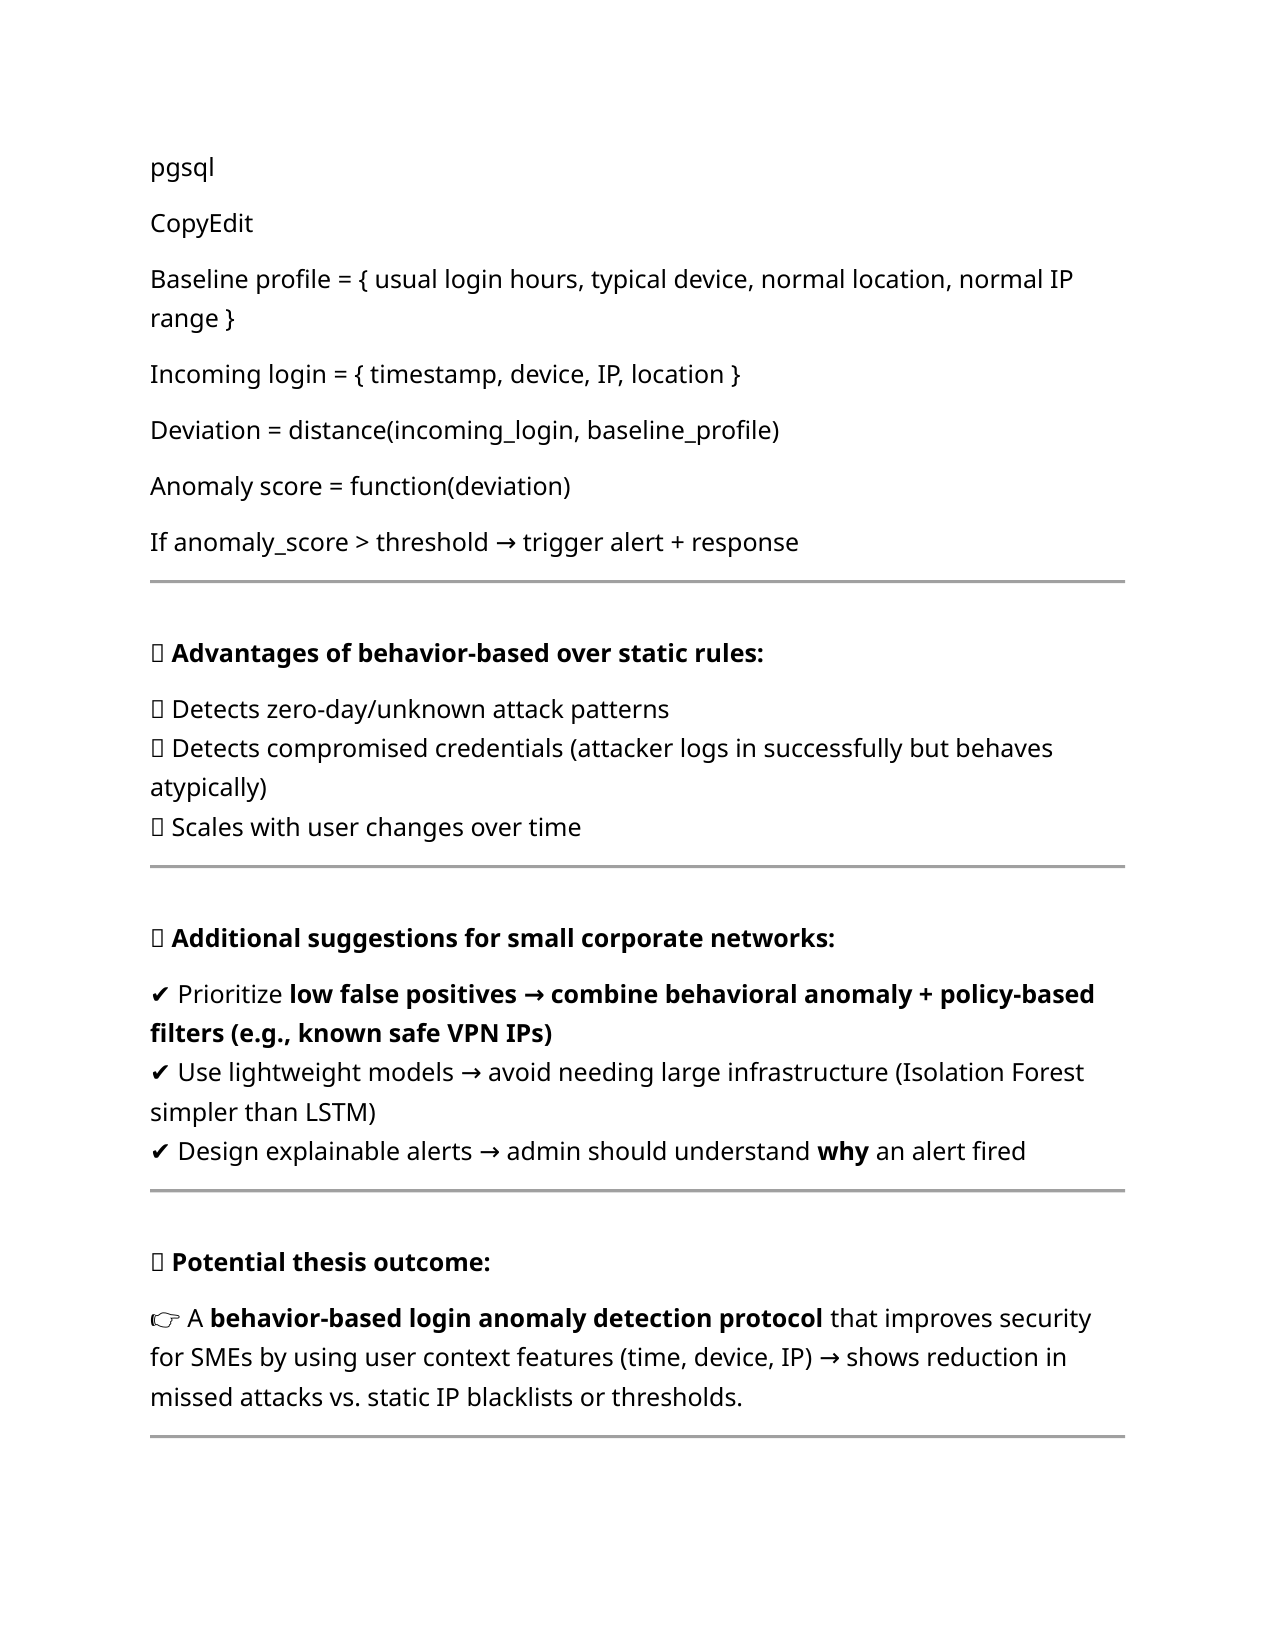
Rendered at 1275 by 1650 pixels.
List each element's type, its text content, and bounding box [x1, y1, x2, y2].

text 📝 Advantages of behavior-based over static rules: [150, 636, 1125, 670]
text ✔ Prioritize low false positives → combine behavioral anomaly + policy-based filters (e.g., known safe VPN IPs) ✔ Use lightweight models → avoid needing large infrastructure (Isolation Forest simpler than LSTM) ✔ Design explainable alerts → admin should understand why an alert fired [150, 977, 1125, 1167]
text CopyEdit [150, 206, 1125, 240]
text Deviation = distance(incoming_login, baseline_profile) [150, 412, 1125, 447]
text 🎯 Potential thesis outcome: [150, 1245, 1125, 1279]
text Incoming login = { timestamp, device, IP, location } [150, 357, 1125, 391]
text ✨ Additional suggestions for small corporate networks: [150, 921, 1125, 955]
text 👉 A behavior-based login anomaly detection protocol that improves security for SMEs by using user context features (time, device, IP) → shows reduction in missed attacks vs. static IP blacklists or thresholds. [150, 1301, 1125, 1413]
text ✅ Detects zero-day/unknown attack patterns ✅ Detects compromised credentials (attacker logs in successfully but behaves atypically) ✅ Scales with user changes over time [150, 692, 1125, 843]
text If anomaly_score > threshold → trigger alert + response [150, 524, 1125, 558]
text Anomaly score = function(deviation) [150, 468, 1125, 502]
text Baseline profile = { usual login hours, typical device, normal location, normal IP range } [150, 262, 1125, 335]
text pgsql [150, 150, 1125, 184]
